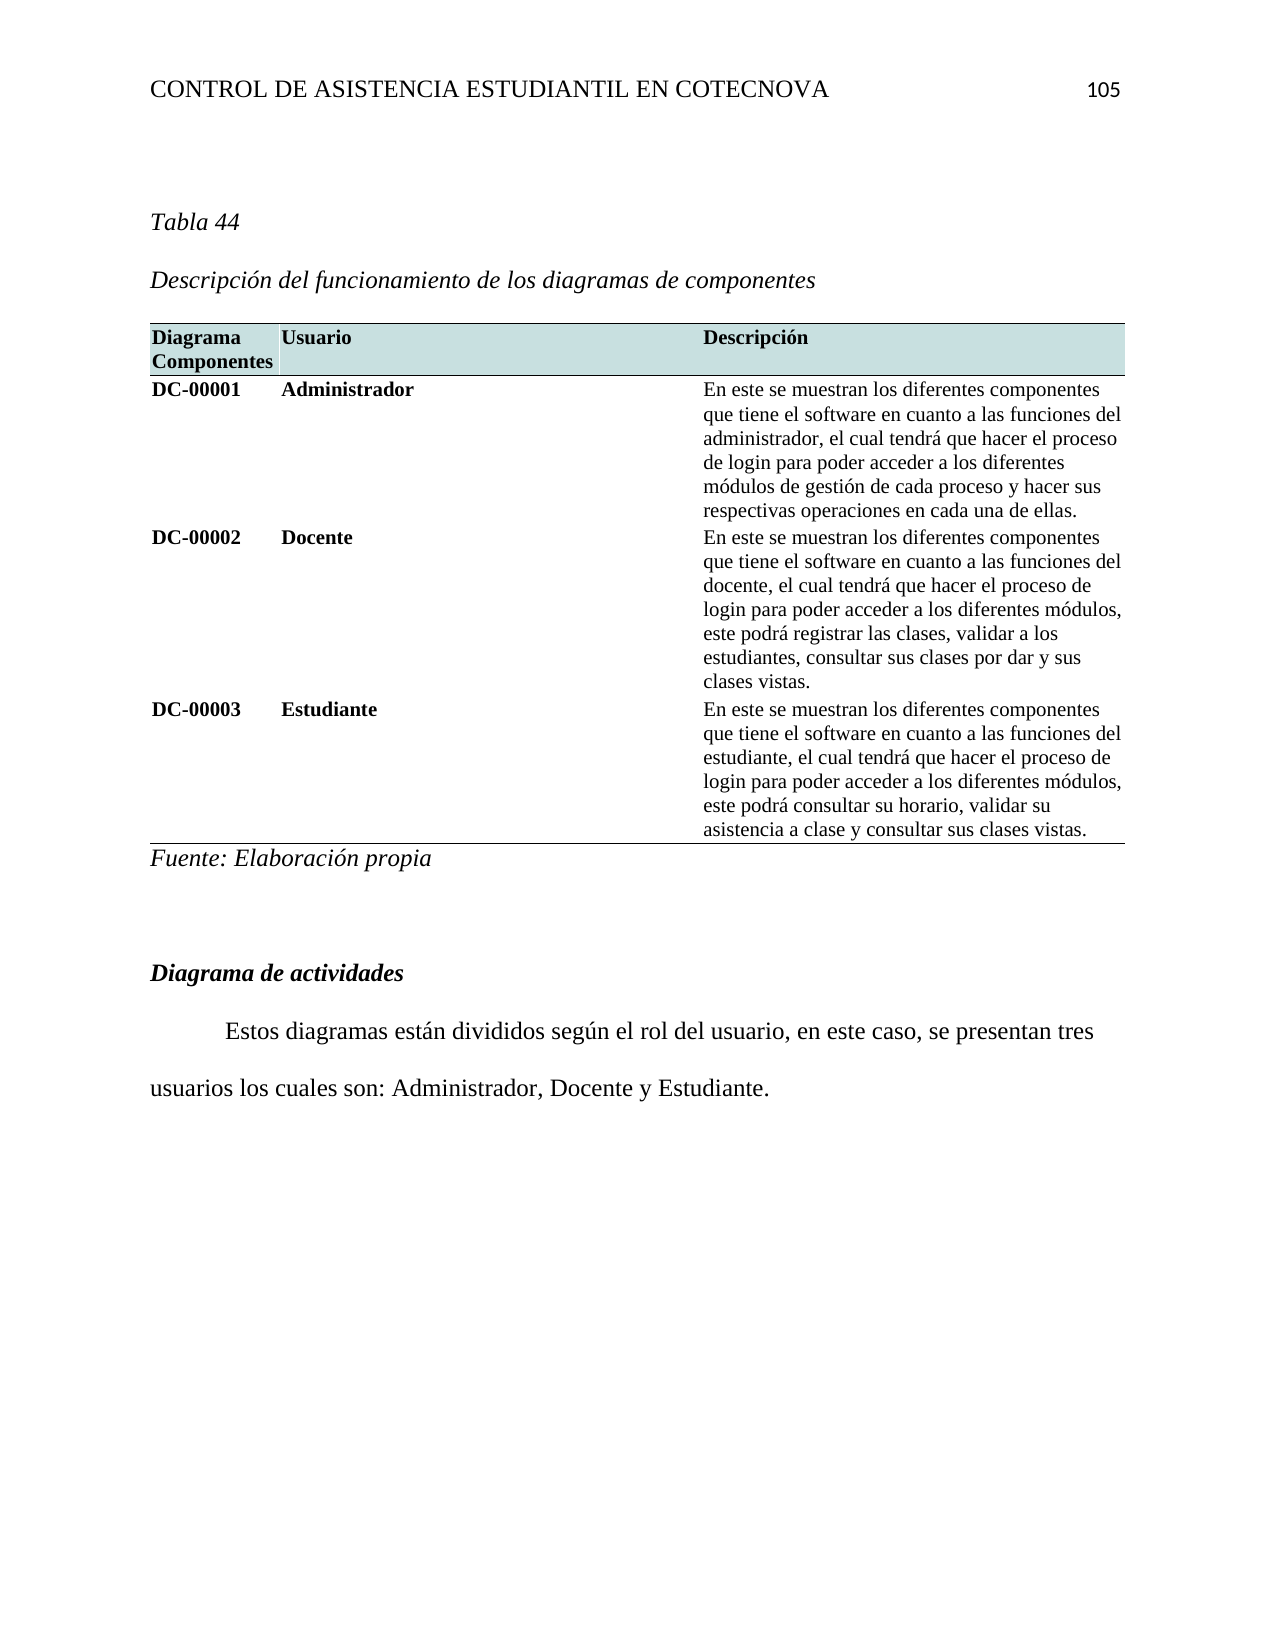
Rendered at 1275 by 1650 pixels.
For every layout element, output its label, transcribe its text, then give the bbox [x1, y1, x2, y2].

subtitle Diagrama de actividades [150, 958, 1125, 987]
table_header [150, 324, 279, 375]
text Fuente: Elaboración propia [150, 844, 1125, 872]
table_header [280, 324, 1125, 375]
text Estos diagramas están divididos según el rol del usuario, en este caso, se presentan tres usuarios los cuales son: Administrador, Docente y Estudiante. [150, 1016, 1125, 1102]
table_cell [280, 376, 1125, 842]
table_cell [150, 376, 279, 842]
text Tabla 44 Descripción del funcionamiento de los diagramas de componentes [150, 207, 1125, 294]
